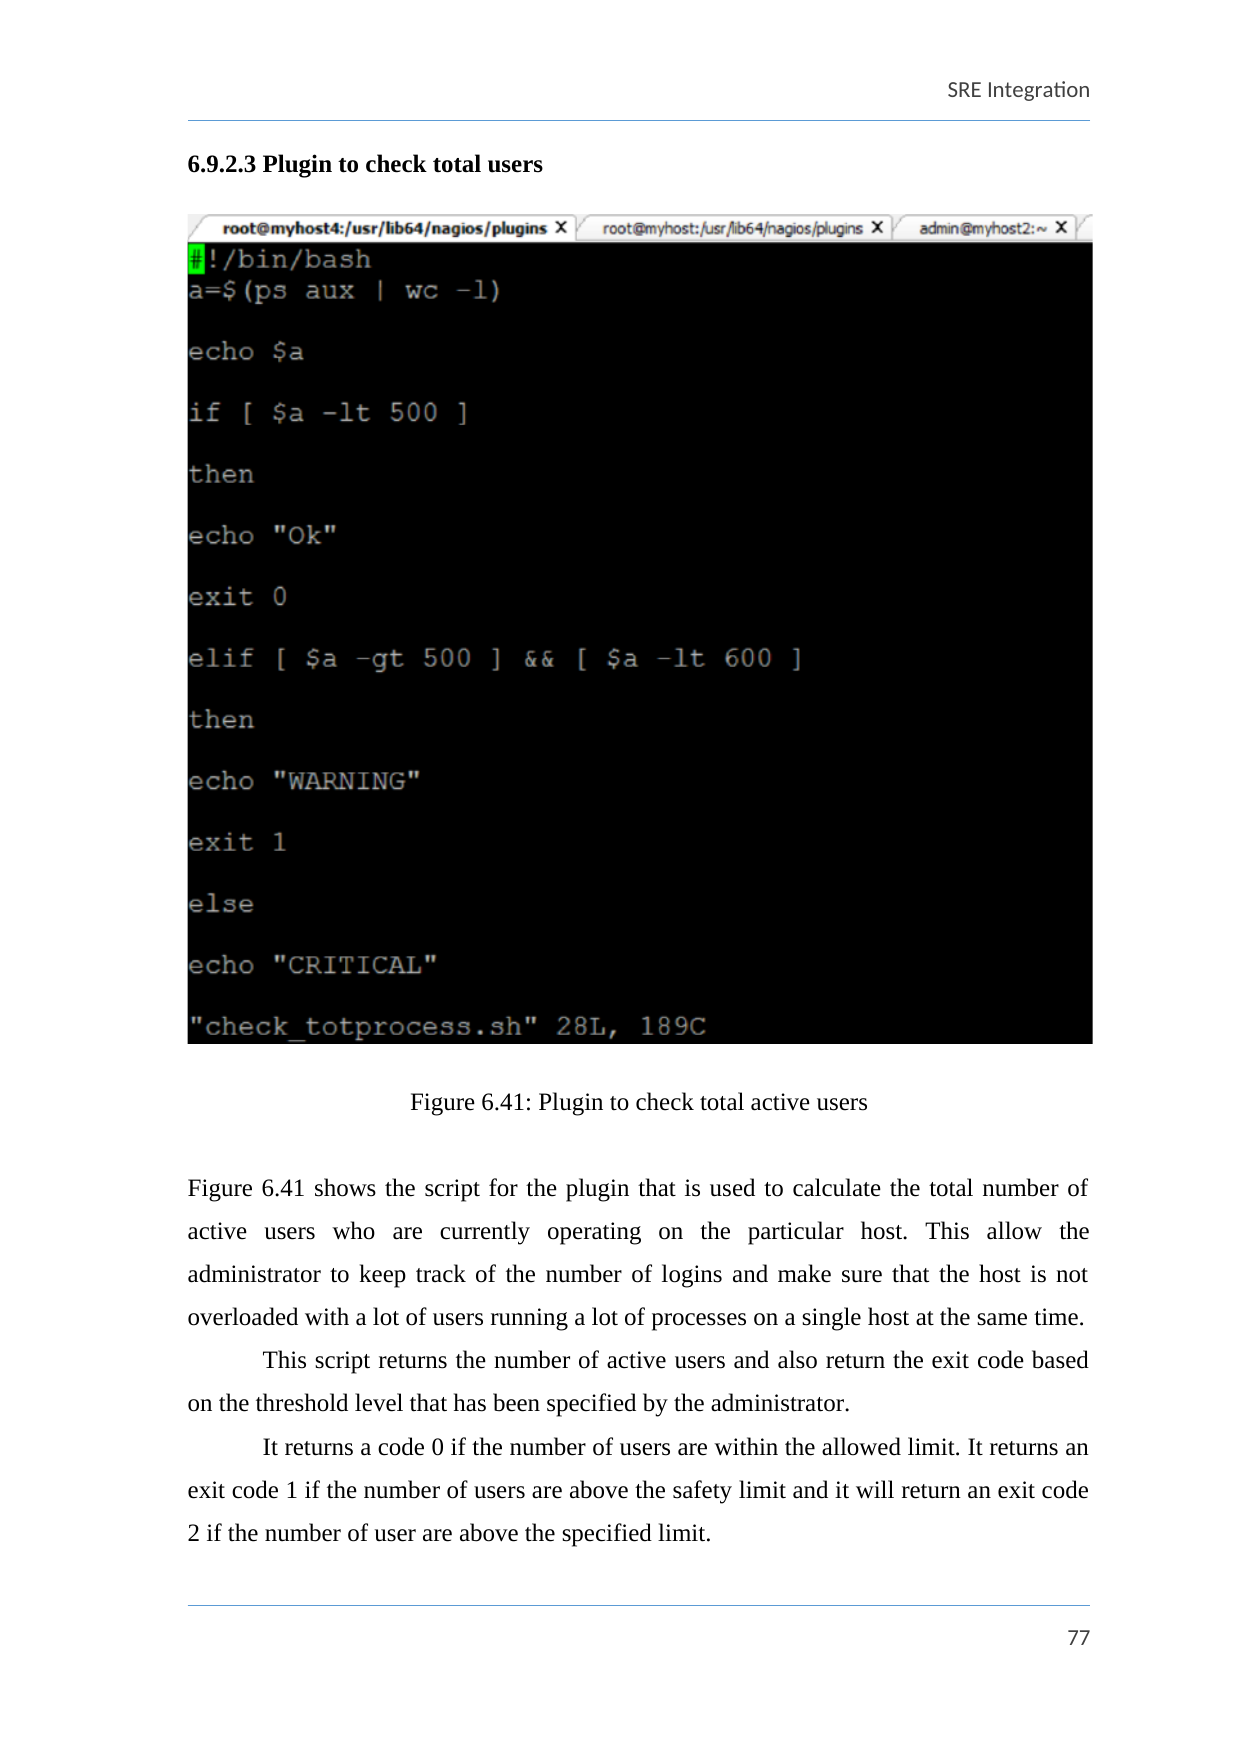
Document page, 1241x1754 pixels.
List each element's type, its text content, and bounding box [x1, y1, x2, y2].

text Figure 6.41 shows the script for the plugin that is used to calculate the total number of active users who are currently operating on the particular host. This allow the administrator to keep track of the number of logins and make sure that the host is not overloaded with a lot of users running a lot of processes on a single host at the same time. [187, 1173, 1090, 1331]
text Figure 6.41: Plugin to check total active users [187, 1087, 1090, 1115]
picture [187, 214, 1093, 1044]
text 6.9.2.3 Plugin to check total users [187, 149, 1090, 177]
text This script returns the number of active users and also return the exit code based on the threshold level that has been specified by the administrator. [187, 1345, 1090, 1417]
text It returns a code 0 if the number of users are within the allowed limit. It returns an exit code 1 if the number of users are above the safety limit and it will return an exit code 2 if the number of user are above the specified limit. [187, 1432, 1090, 1547]
